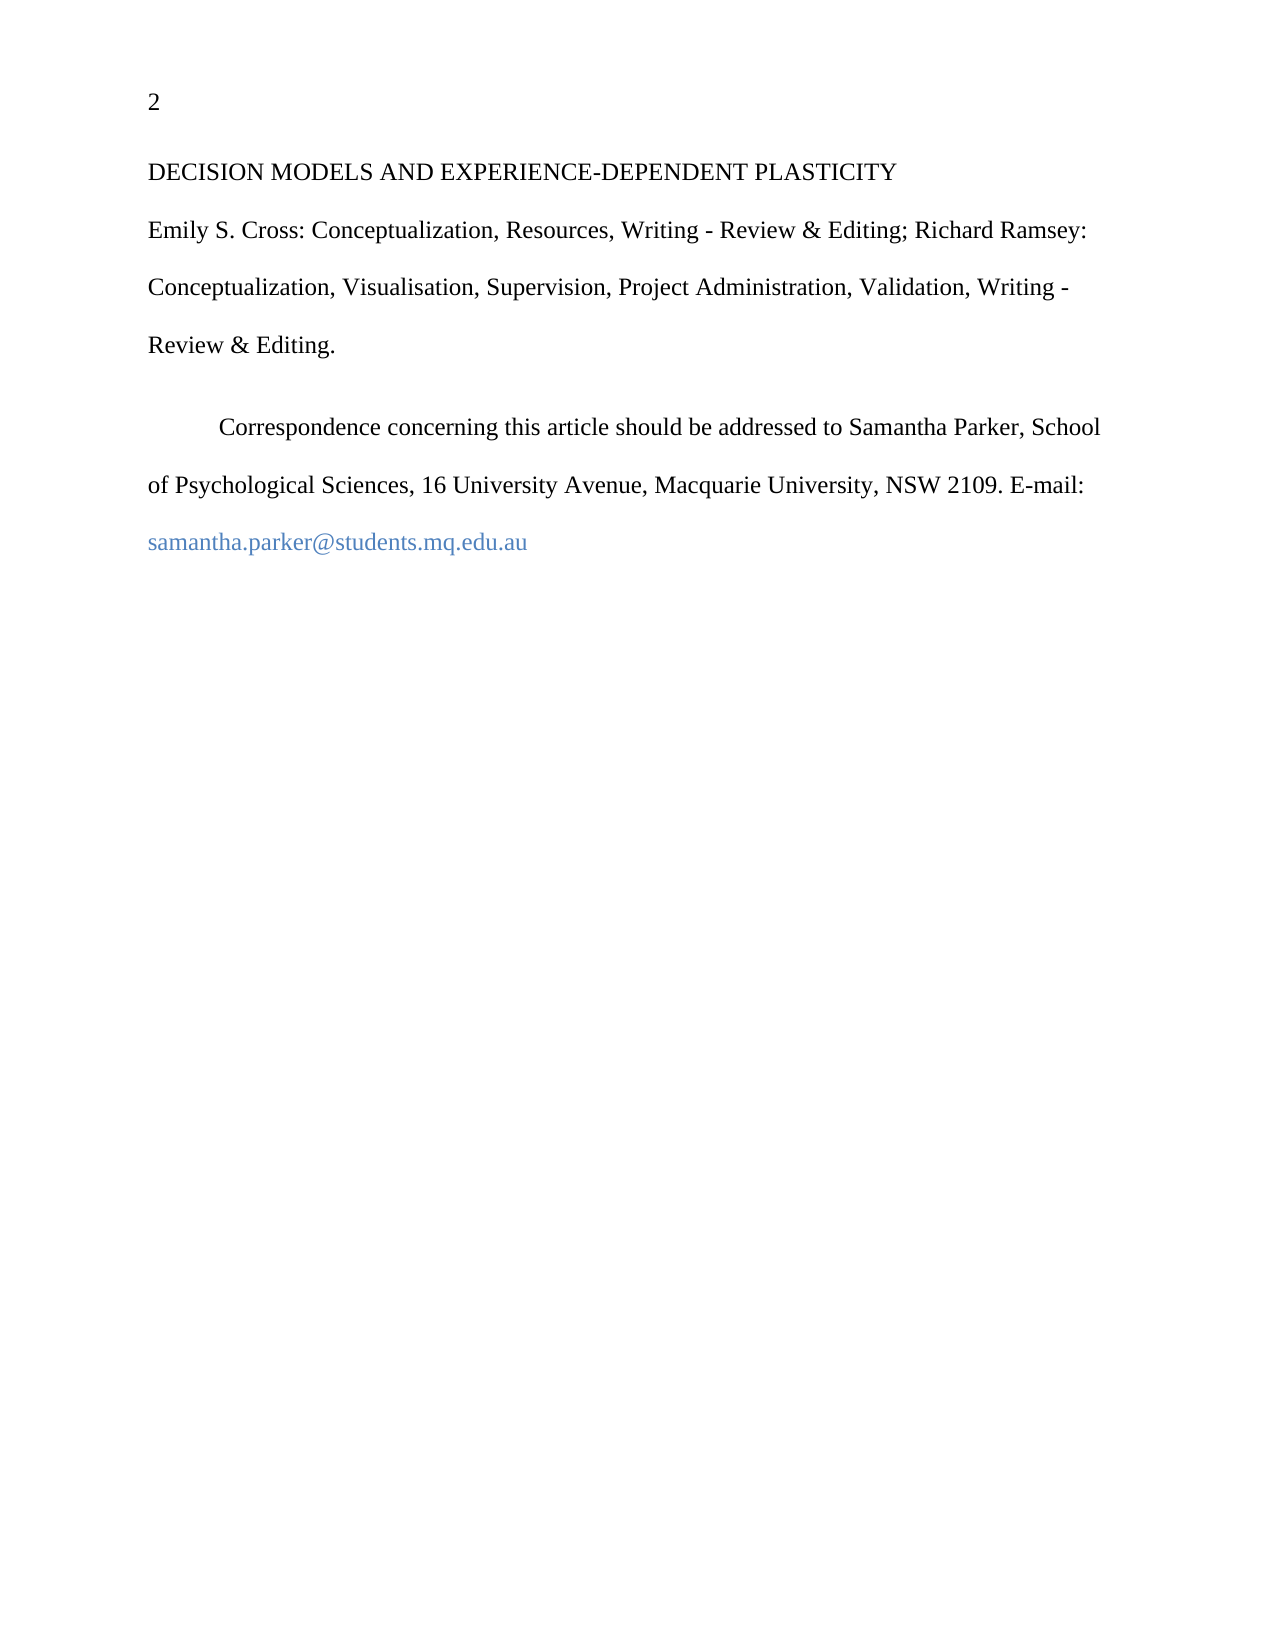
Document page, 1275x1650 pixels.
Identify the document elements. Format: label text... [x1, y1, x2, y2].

text Correspondence concerning this article should be addressed to Samantha Parker, School of Psychological Sciences, 16 University Avenue, Macquarie University, NSW 2109. E-mail: samantha.parker@students.mq.edu.au [148, 412, 1127, 556]
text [148, 215, 1127, 359]
